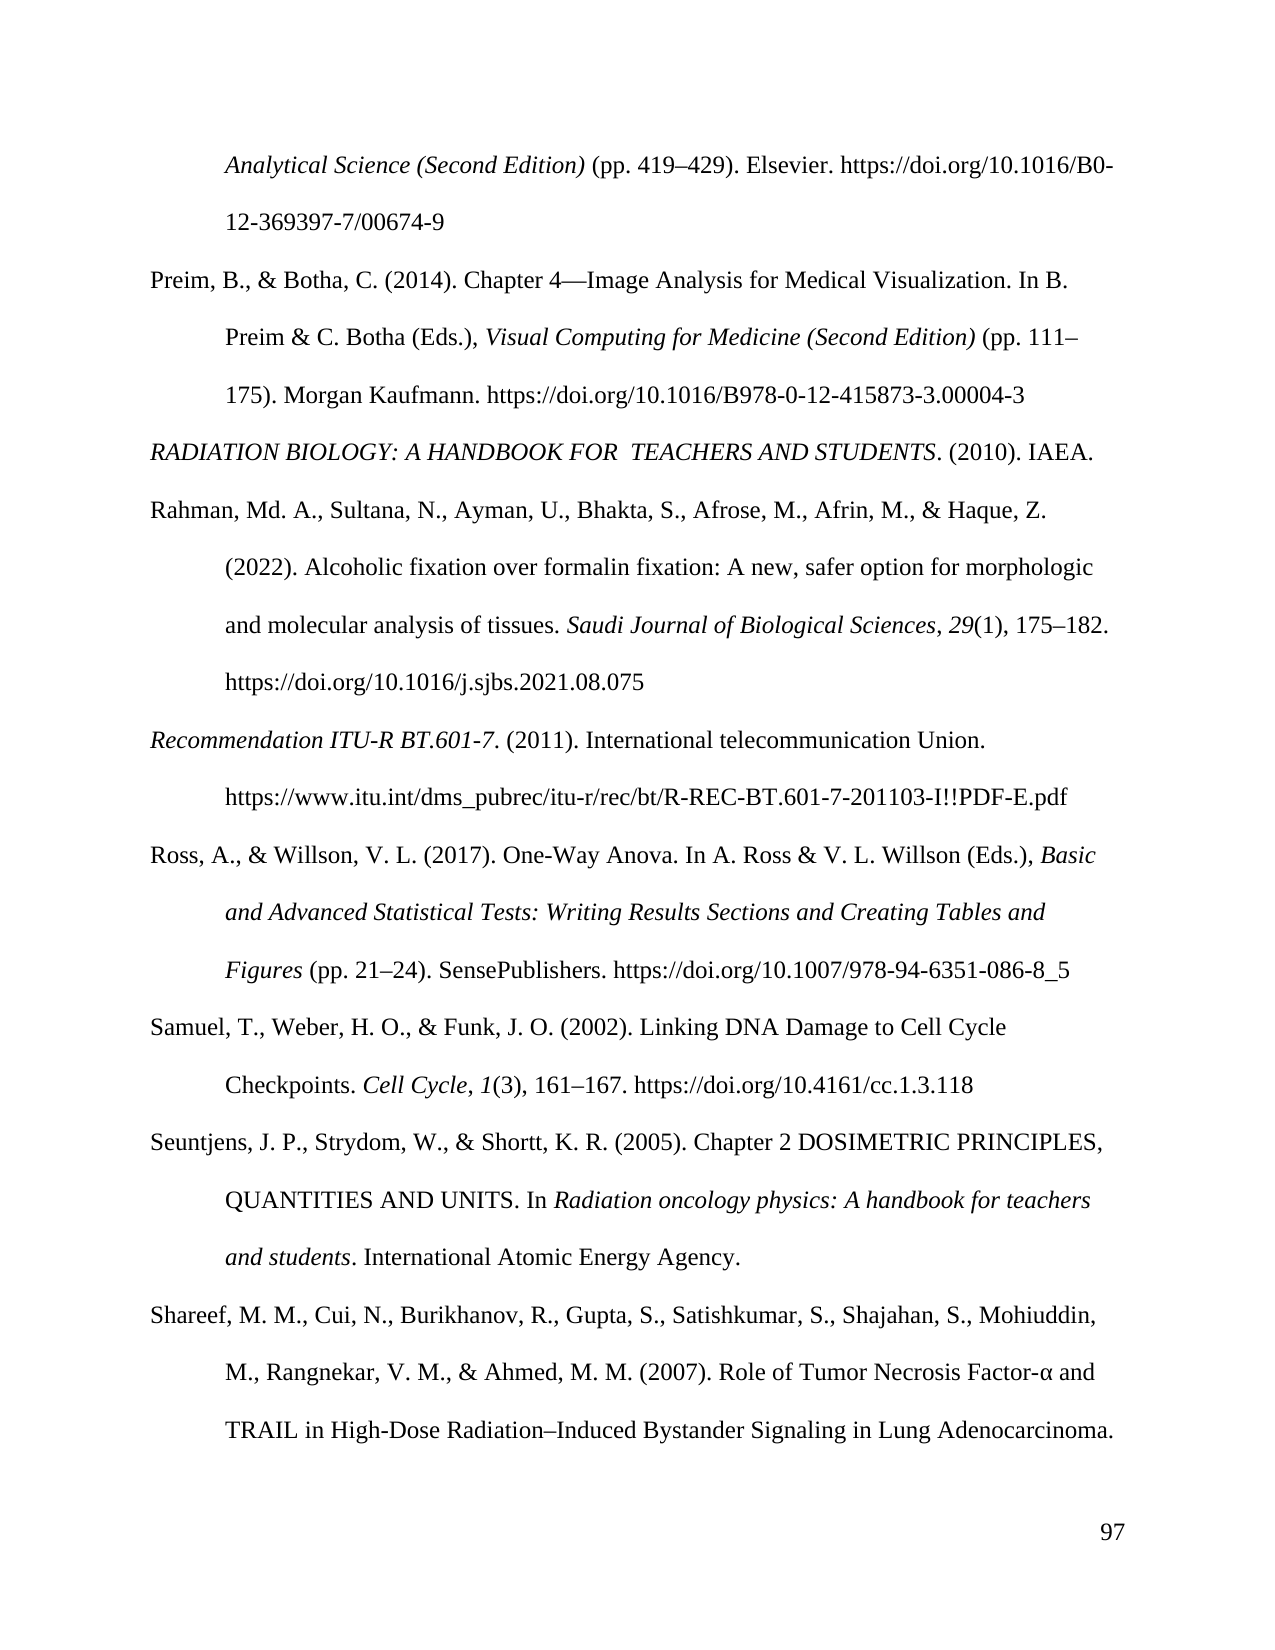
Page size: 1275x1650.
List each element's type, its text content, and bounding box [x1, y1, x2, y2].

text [150, 1300, 1125, 1444]
text RADIATION BIOLOGY: A HANDBOOK FOR TEACHERS AND STUDENTS. (2010). IAEA. [150, 437, 1125, 466]
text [150, 150, 1125, 236]
text Seuntjens, J. P., Strydom, W., & Shortt, K. R. (2005). Chapter 2 DOSIMETRIC PRINCIPLES, QUANTITIES AND UNITS. In Radiation oncology physics: A handbook for teachers and students. International Atomic Energy Agency. [150, 1127, 1125, 1271]
text Ross, A., & Willson, V. L. (2017). One-Way Anova. In A. Ross & V. L. Willson (Eds.), Basic and Advanced Statistical Tests: Writing Results Sections and Creating Tables and Figures (pp. 21–24). SensePublishers. https://doi.org/10.1007/978-94-6351-086-8_5 [150, 840, 1125, 984]
text Recommendation ITU-R BT.601-7. (2011). International telecommunication Union. https://www.itu.int/dms_pubrec/itu-r/rec/bt/R-REC-BT.601-7-201103-I!!PDF-E.pdf [150, 725, 1125, 811]
text Samuel, T., Weber, H. O., & Funk, J. O. (2002). Linking DNA Damage to Cell Cycle Checkpoints. Cell Cycle, 1(3), 161–167. https://doi.org/10.4161/cc.1.3.118 [150, 1012, 1125, 1099]
text Preim, B., & Botha, C. (2014). Chapter 4—Image Analysis for Medical Visualization. In B. Preim & C. Botha (Eds.), Visual Computing for Medicine (Second Edition) (pp. 111–175). Morgan Kaufmann. https://doi.org/10.1016/B978-0-12-415873-3.00004-3 [150, 265, 1125, 409]
text Rahman, Md. A., Sultana, N., Ayman, U., Bhakta, S., Afrose, M., Afrin, M., & Haque, Z. (2022). Alcoholic fixation over formalin fixation: A new, safer option for morphologic and molecular analysis of tissues. Saudi Journal of Biological Sciences, 29(1), 175–182. https://doi.org/10.1016/j.sjbs.2021.08.075 [150, 495, 1125, 696]
